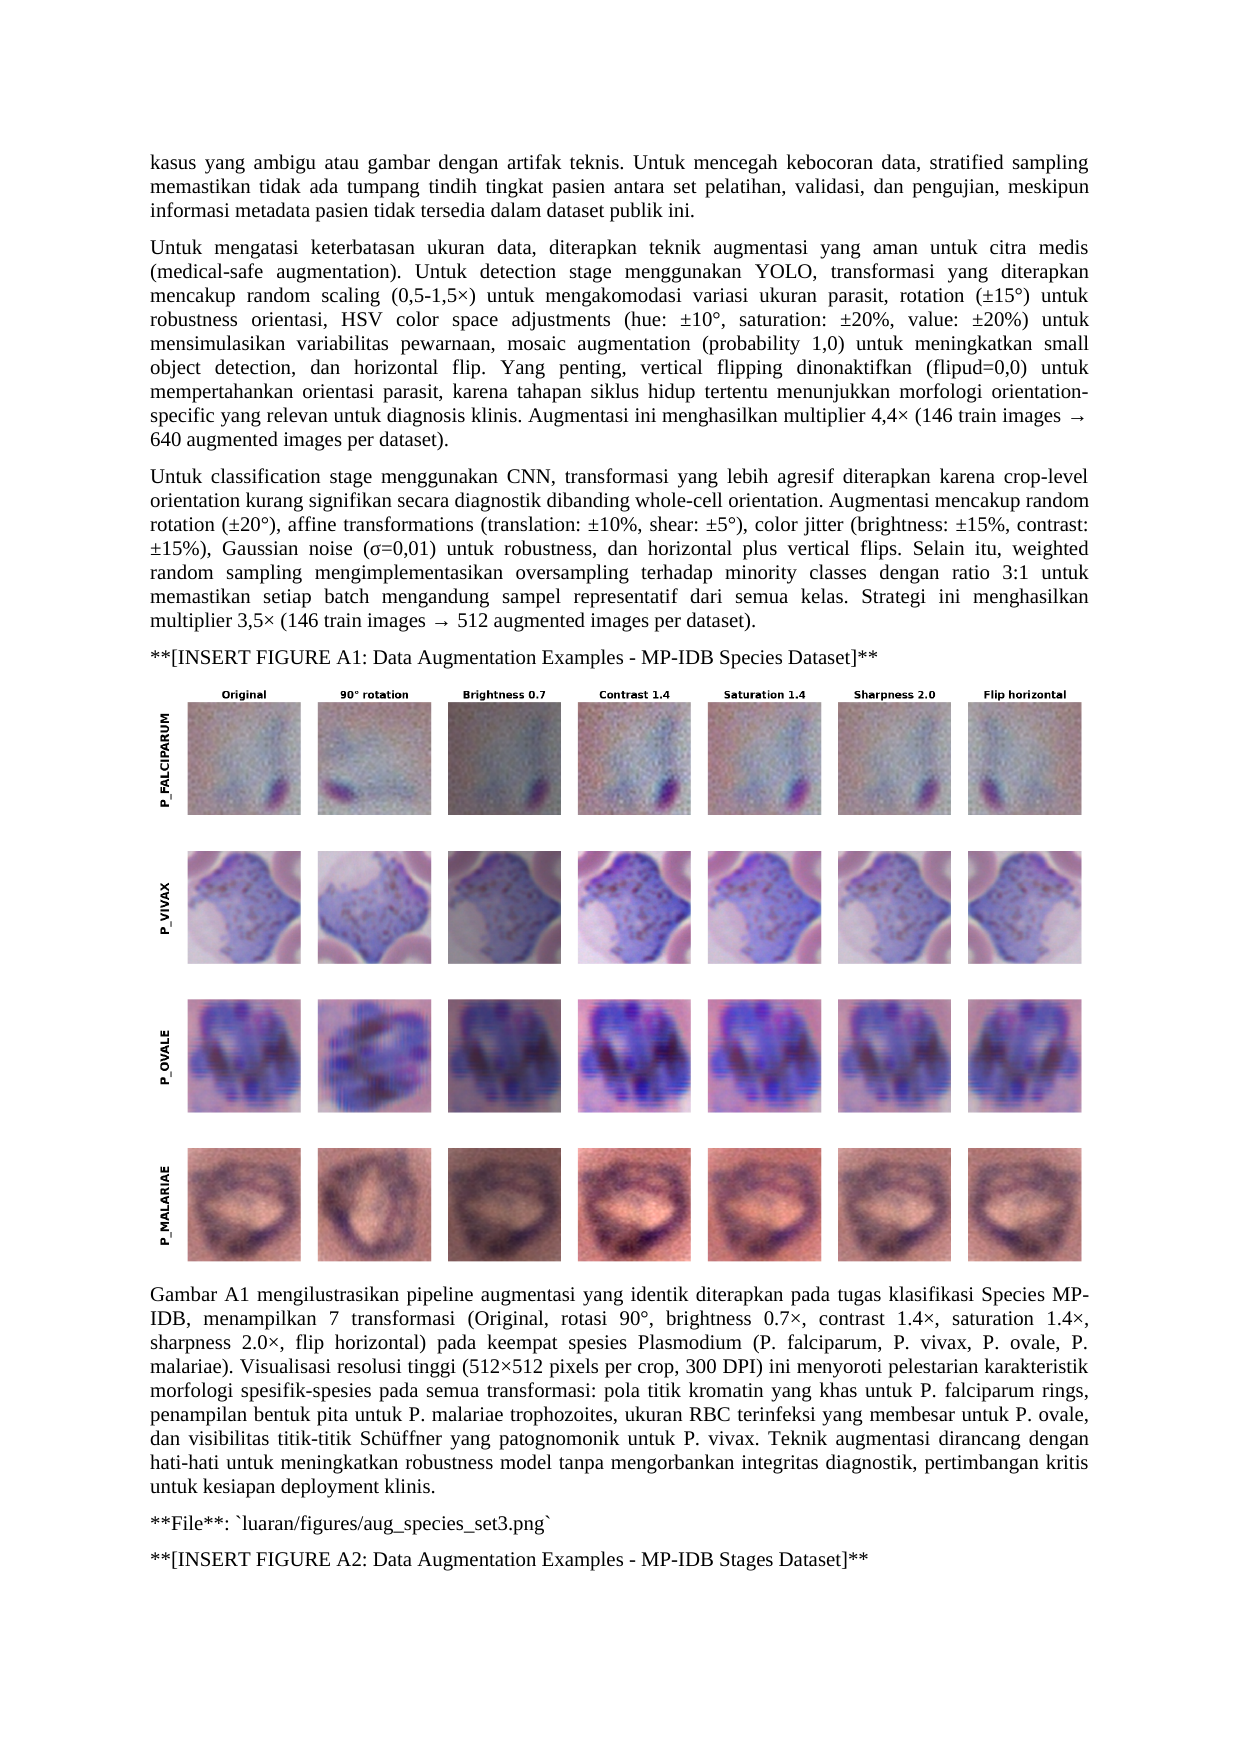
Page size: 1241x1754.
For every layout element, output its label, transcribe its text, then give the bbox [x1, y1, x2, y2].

text Untuk mengatasi keterbatasan ukuran data, diterapkan teknik augmentasi yang aman untuk citra medis (medical-safe augmentation). Untuk detection stage menggunakan YOLO, transformasi yang diterapkan mencakup random scaling (0,5-1,5×) untuk mengakomodasi variasi ukuran parasit, rotation (±15°) untuk robustness orientasi, HSV color space adjustments (hue: ±10°, saturation: ±20%, value: ±20%) untuk mensimulasikan variabilitas pewarnaan, mosaic augmentation (probability 1,0) untuk meningkatkan small object detection, dan horizontal flip. Yang penting, vertical flipping dinonaktifkan (flipud=0,0) untuk mempertahankan orientasi parasit, karena tahapan siklus hidup tertentu menunjukkan morfologi orientation-specific yang relevan untuk diagnosis klinis. Augmentasi ini menghasilkan multiplier 4,4× (146 train images → 640 augmented images per dataset). [150, 235, 1090, 451]
text **File**: `luaran/figures/aug_species_set3.png` [150, 1511, 1090, 1535]
text Gambar A1 mengilustrasikan pipeline augmentasi yang identik diterapkan pada tugas klasifikasi Species MP-IDB, menampilkan 7 transformasi (Original, rotasi 90°, brightness 0.7×, contrast 1.4×, saturation 1.4×, sharpness 2.0×, flip horizontal) pada keempat spesies Plasmodium (P. falciparum, P. vivax, P. ovale, P. malariae). Visualisasi resolusi tinggi (512×512 pixels per crop, 300 DPI) ini menyoroti pelestarian karakteristik morfologi spesifik-spesies pada semua transformasi: pola titik kromatin yang khas untuk P. falciparum rings, penampilan bentuk pita untuk P. malariae trophozoites, ukuran RBC terinfeksi yang membesar untuk P. ovale, dan visibilitas titik-titik Schüffner yang patognomonik untuk P. vivax. Teknik augmentasi dirancang dengan hati-hati untuk meningkatkan robustness model tanpa mengorbankan integritas diagnostik, pertimbangan kritis untuk kesiapan deployment klinis. [150, 1282, 1090, 1498]
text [150, 150, 1090, 222]
text **[INSERT FIGURE A1: Data Augmentation Examples - MP-IDB Species Dataset]** [150, 645, 1090, 669]
picture [150, 681, 1090, 1270]
text Untuk classification stage menggunakan CNN, transformasi yang lebih agresif diterapkan karena crop-level orientation kurang signifikan secara diagnostik dibanding whole-cell orientation. Augmentasi mencakup random rotation (±20°), affine transformations (translation: ±10%, shear: ±5°), color jitter (brightness: ±15%, contrast: ±15%), Gaussian noise (σ=0,01) untuk robustness, dan horizontal plus vertical flips. Selain itu, weighted random sampling mengimplementasikan oversampling terhadap minority classes dengan ratio 3:1 untuk memastikan setiap batch mengandung sampel representatif dari semua kelas. Strategi ini menghasilkan multiplier 3,5× (146 train images → 512 augmented images per dataset). [150, 464, 1090, 632]
text **[INSERT FIGURE A2: Data Augmentation Examples - MP-IDB Stages Dataset]** [150, 1547, 1090, 1571]
